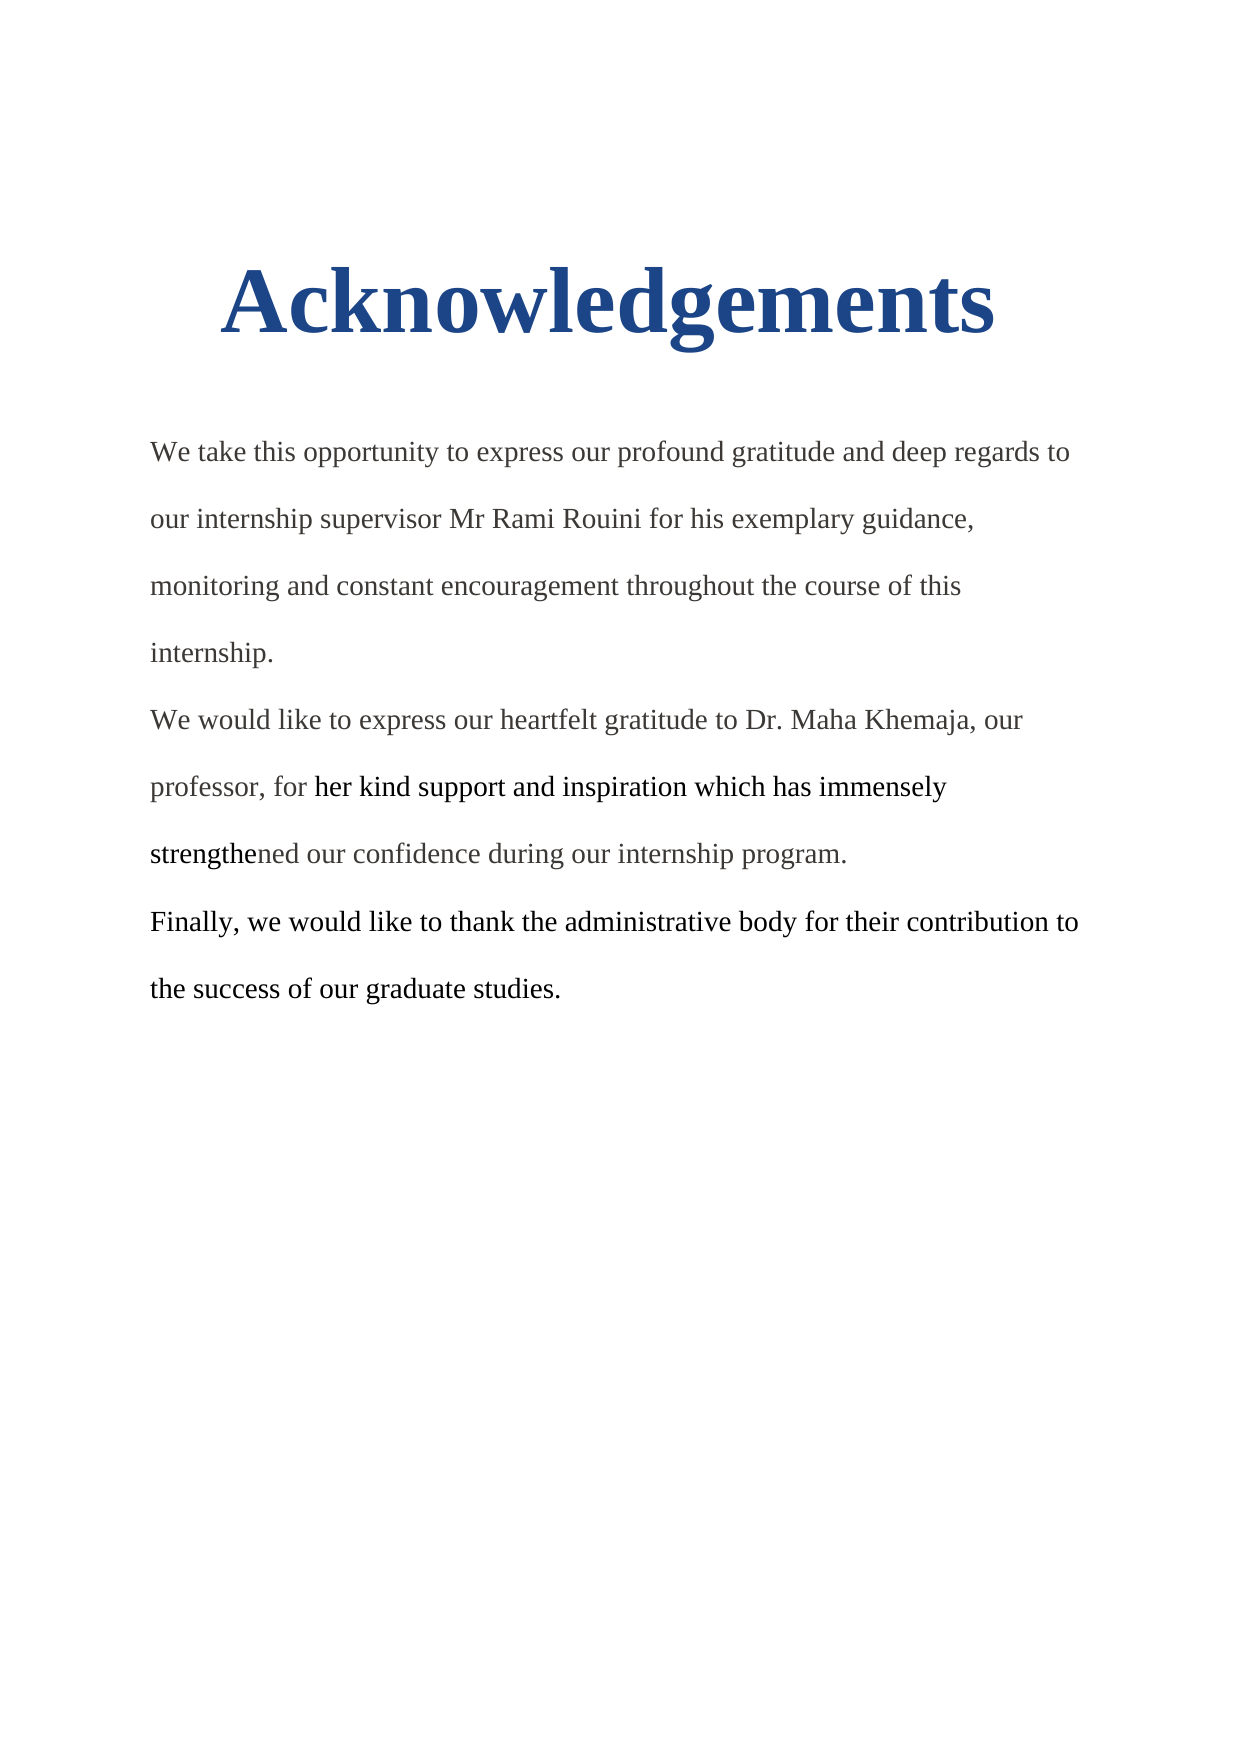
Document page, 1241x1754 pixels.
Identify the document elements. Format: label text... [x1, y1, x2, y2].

text Acknowledgements [150, 244, 1090, 352]
text We take this opportunity to express our profound gratitude and deep regards to our internship supervisor Mr Rami Rouini for his exemplary guidance, monitoring and constant encouragement throughout the course of this internship. [150, 434, 1090, 669]
text Finally, we would like to thank the administrative body for their contribution to the success of our graduate studies. [150, 904, 1090, 1004]
text We would like to express our heartfelt gratitude to Dr. Maha Khemaja, our professor, for her kind support and inspiration which has immensely strengthened our confidence during our internship program. [150, 702, 1090, 870]
